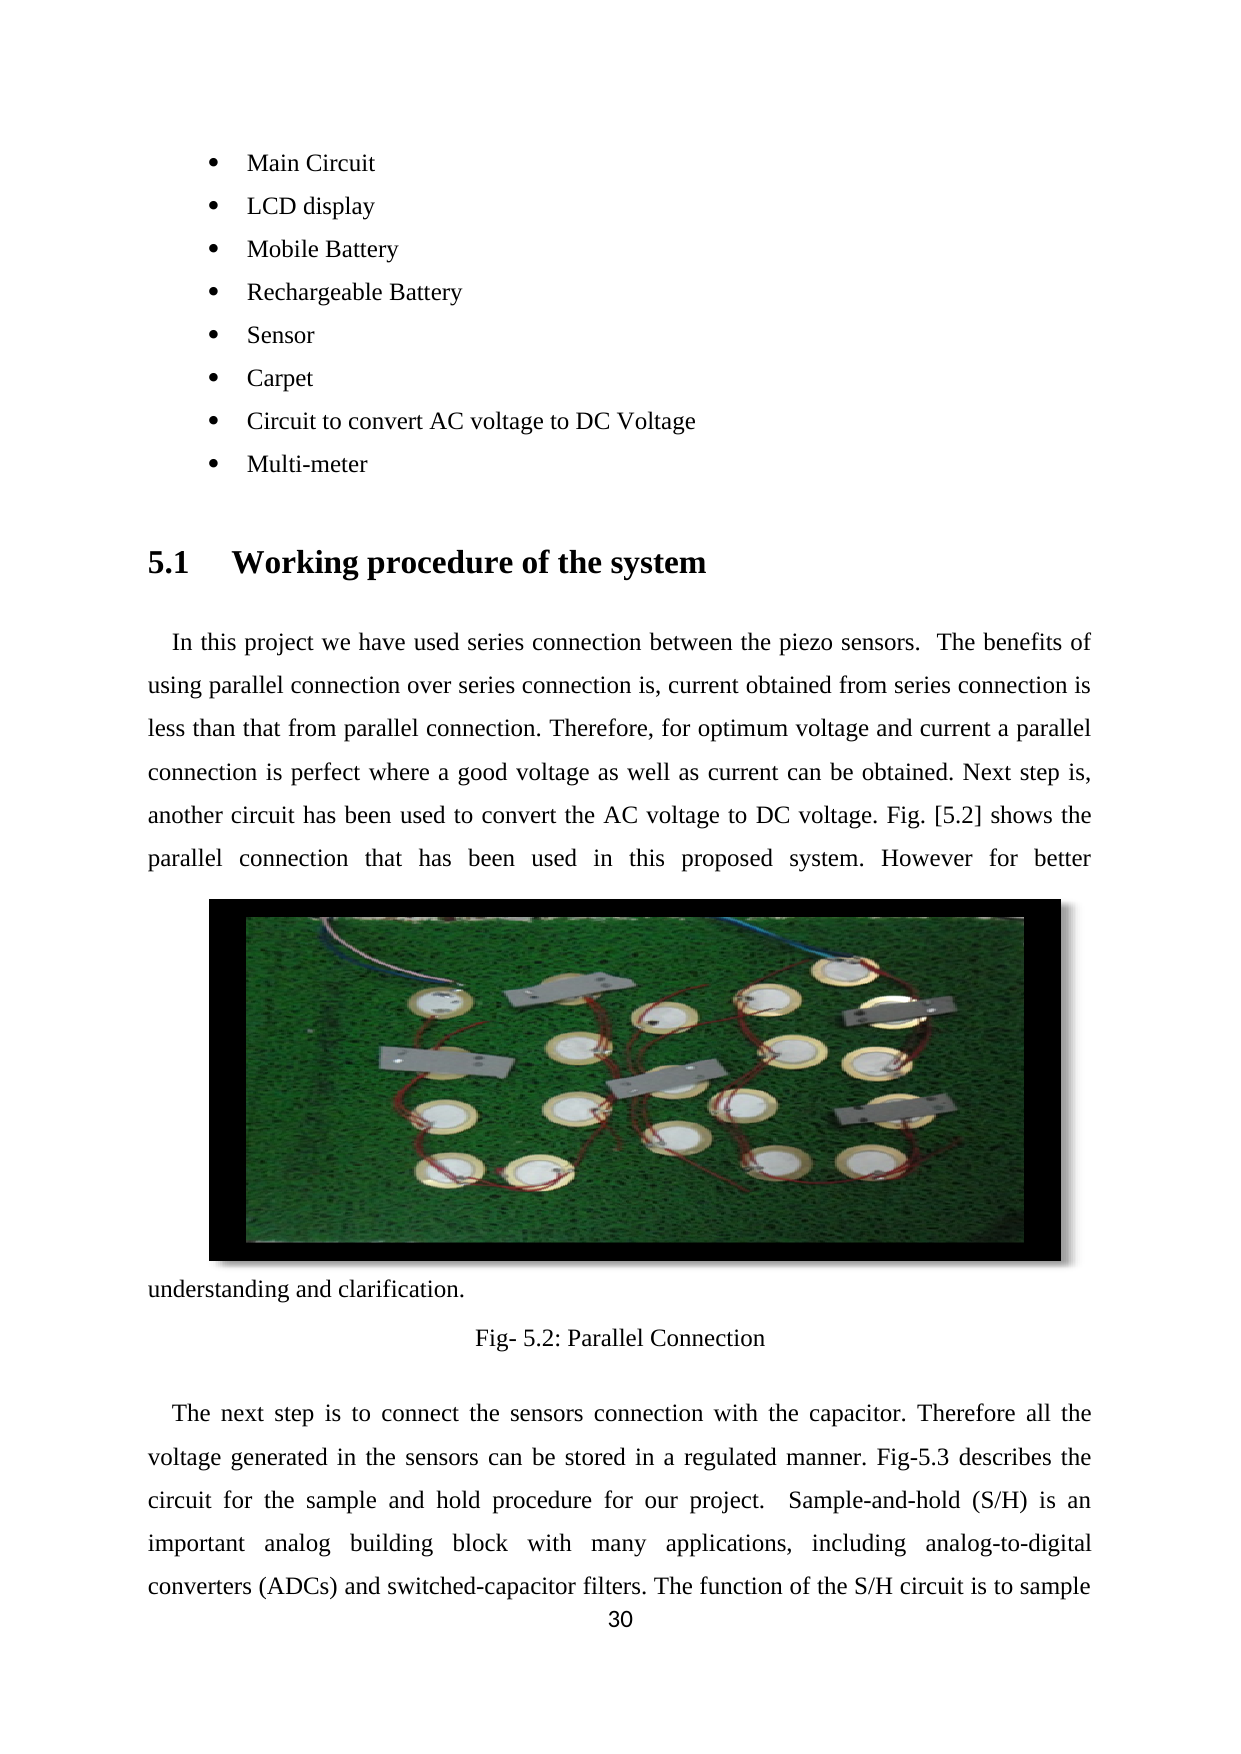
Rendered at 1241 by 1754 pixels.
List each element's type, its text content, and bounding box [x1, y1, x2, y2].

list Sensor [209, 320, 1093, 349]
text Fig- 5.2: Parallel Connection [148, 1323, 1093, 1352]
list Multi-meter [209, 449, 1093, 478]
list Mobile Battery [209, 234, 1093, 263]
list Circuit to convert AC voltage to DC Voltage [209, 406, 1093, 435]
list Carpet [209, 363, 1093, 392]
list Rechargeable Battery [209, 277, 1093, 306]
picture [203, 895, 1089, 1274]
list Main Circuit [209, 148, 1093, 176]
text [148, 1398, 1093, 1600]
list LCD display [209, 191, 1093, 219]
subtitle 5.1 Working procedure of the system [148, 543, 1093, 581]
